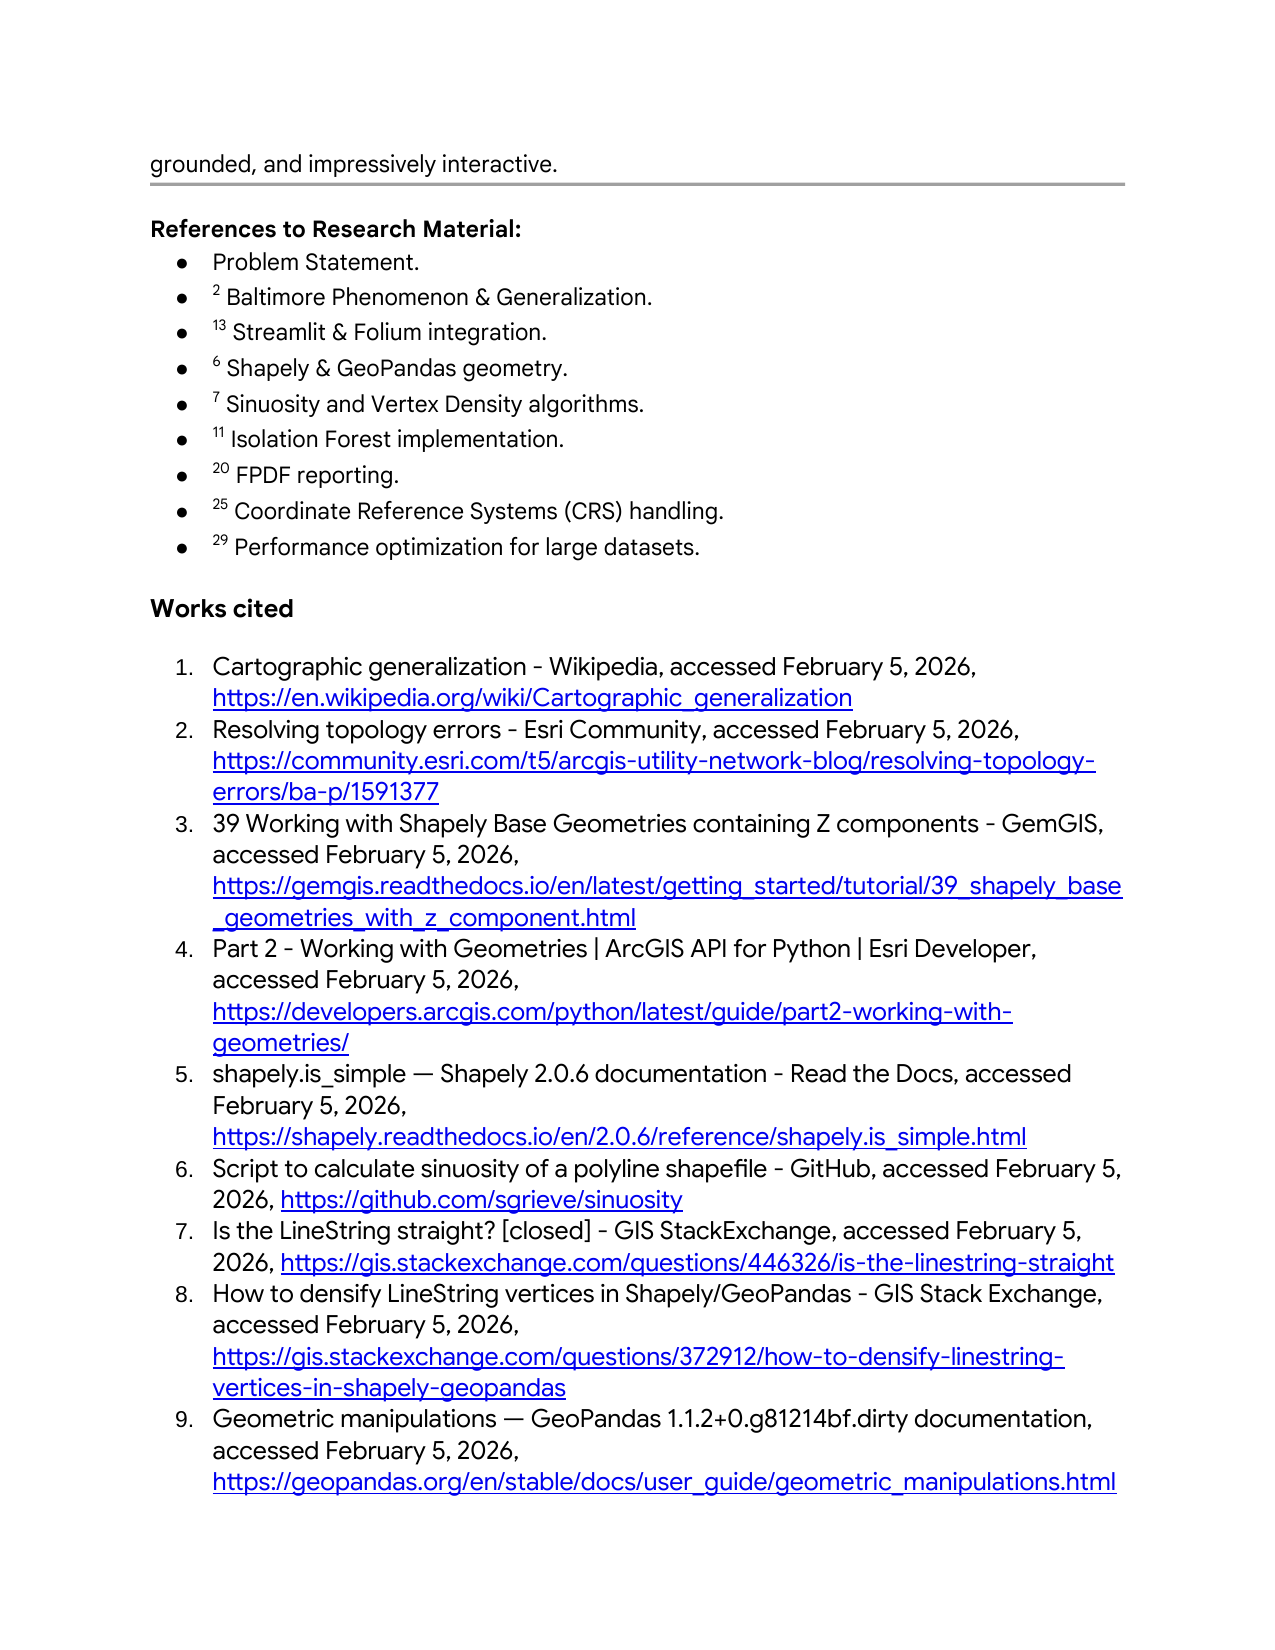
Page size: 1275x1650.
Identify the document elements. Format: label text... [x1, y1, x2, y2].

list Problem Statement. [175, 248, 1125, 277]
list Cartographic generalization - Wikipedia, accessed February 5, 2026, https://en.wikipedia.org/wiki/Cartographic_generalization [175, 651, 1125, 714]
list 7 Sinuosity and Vertex Density algorithms. [175, 388, 1125, 419]
list shapely.is_simple — Shapely 2.0.6 documentation - Read the Docs, accessed February 5, 2026, https://shapely.readthedocs.io/en/2.0.6/reference/shapely.is_simple.html [175, 1059, 1125, 1153]
list Script to calculate sinuosity of a polyline shapefile - GitHub, accessed February 5, 2026, https://github.com/sgrieve/sinuosity [175, 1153, 1125, 1216]
list 25 Coordinate Reference Systems (CRS) handling. [175, 495, 1125, 527]
list Resolving topology errors - Esri Community, accessed February 5, 2026, https://community.esri.com/t5/arcgis-utility-network-blog/resolving-topology-errors/ba-p/1591377 [175, 714, 1125, 808]
list How to densify LineString vertices in Shapely/GeoPandas - GIS Stack Exchange, accessed February 5, 2026, https://gis.stackexchange.com/questions/372912/how-to-densify-linestring-vertices-in-shapely-geopandas [175, 1278, 1125, 1404]
list 2 Baltimore Phenomenon & Generalization. [175, 281, 1125, 312]
text References to Research Material: [150, 186, 1125, 244]
list 6 Shapely & GeoPandas geometry. [175, 352, 1125, 384]
list Part 2 - Working with Geometries | ArcGIS API for Python | Esri Developer, accessed February 5, 2026, https://developers.arcgis.com/python/latest/guide/part2-working-with-geometries/ [175, 933, 1125, 1059]
list 29 Performance optimization for large datasets. [175, 531, 1125, 562]
list Is the LineString straight? [closed] - GIS StackExchange, accessed February 5, 2026, https://gis.stackexchange.com/questions/446326/is-the-linestring-straight [175, 1216, 1125, 1278]
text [150, 150, 1125, 179]
list 13 Streamlit & Folium integration. [175, 317, 1125, 348]
list 39 Working with Shapely Base Geometries containing Z components - GemGIS, accessed February 5, 2026, https://gemgis.readthedocs.io/en/latest/getting_started/tutorial/39_shapely_base_geometries_with_z_component.html [175, 808, 1125, 933]
list 11 Isolation Forest implementation. [175, 424, 1125, 455]
list Geometric manipulations — GeoPandas 1.1.2+0.g81214bf.dirty documentation, accessed February 5, 2026, https://geopandas.org/en/stable/docs/user_guide/geometric_manipulations.html [175, 1404, 1125, 1498]
list 20 FPDF reporting. [175, 459, 1125, 491]
subtitle Works cited [150, 593, 1125, 624]
